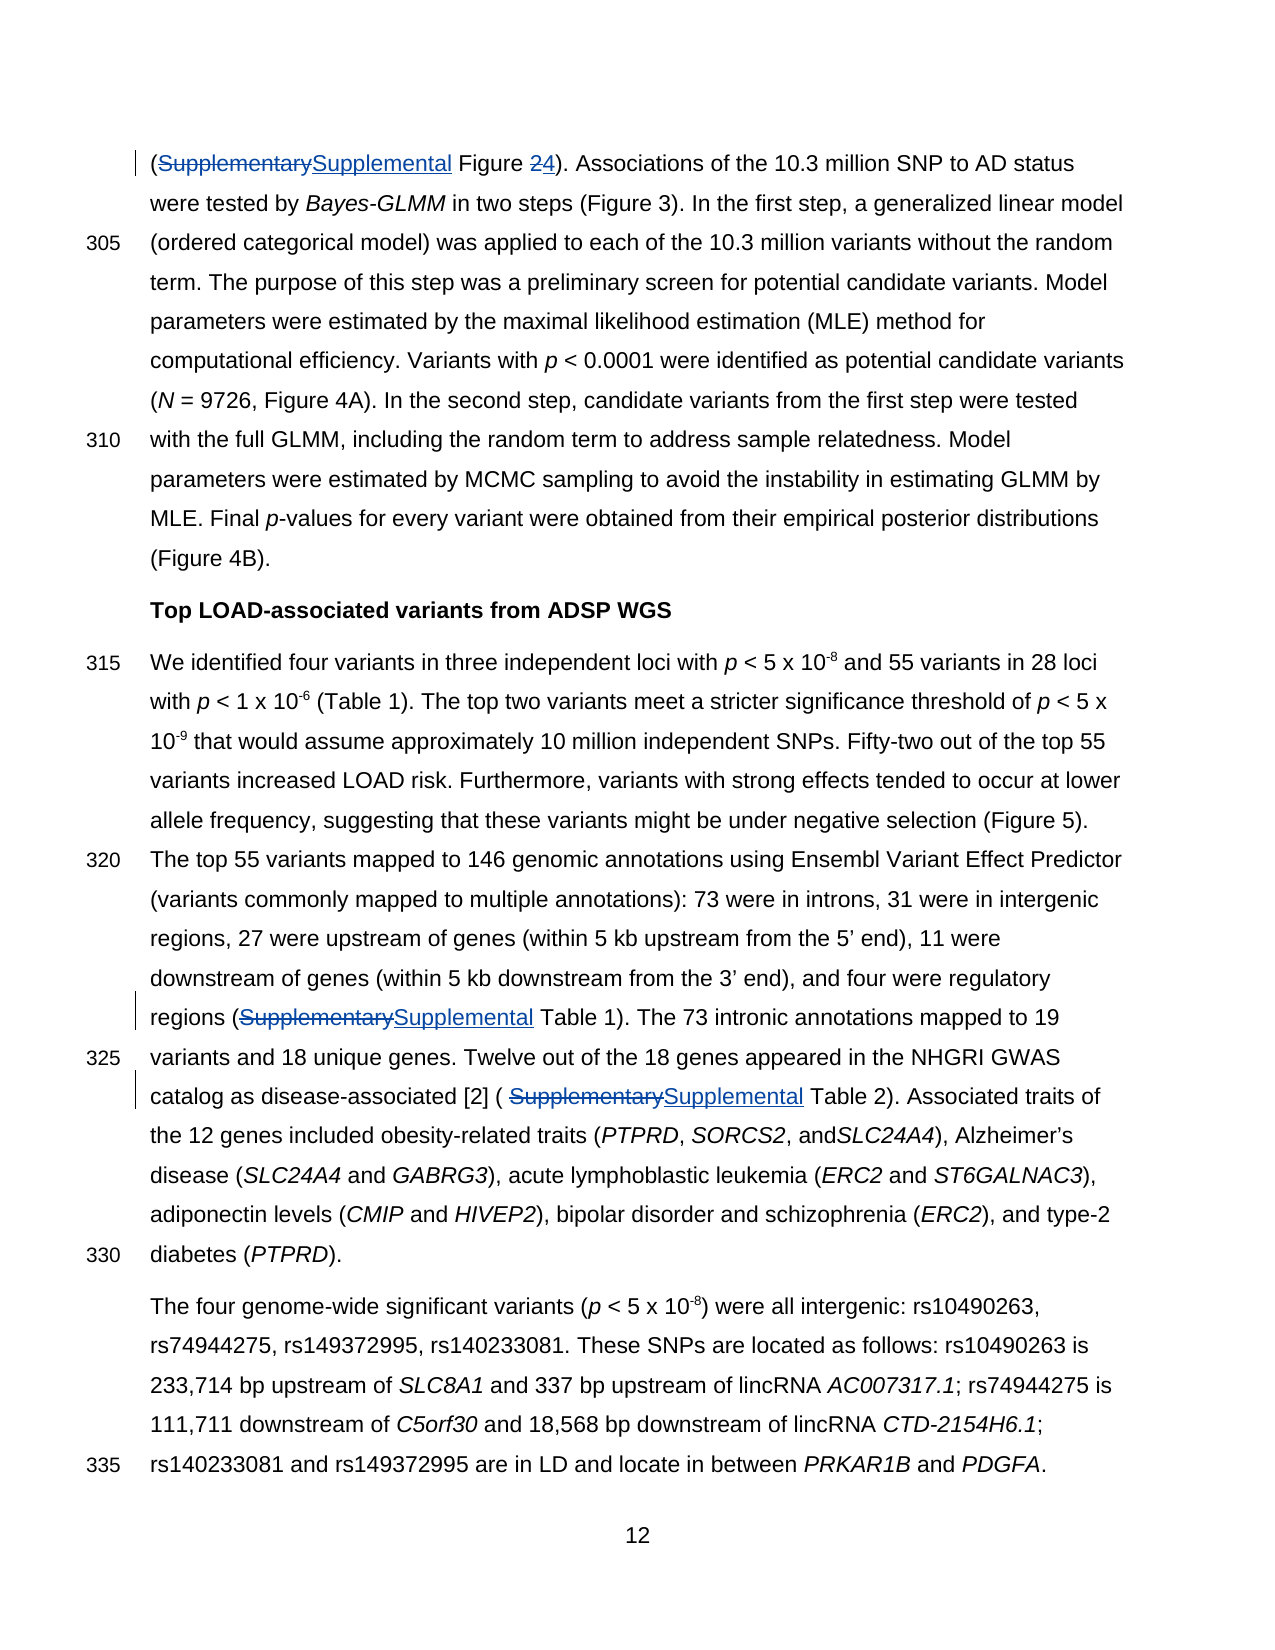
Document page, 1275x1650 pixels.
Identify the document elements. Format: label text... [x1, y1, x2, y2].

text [150, 1293, 1125, 1477]
text We identified four variants in three independent loci with p < 5 x 10-8 and 55 variants in 28 loci with p < 1 x 10-6 (Table 1). The top two variants meet a stricter significance threshold of p < 5 x 10-9 that would assume approximately 10 million independent SNPs. Fifty-two out of the top 55 variants increased LOAD risk. Furthermore, variants with strong effects tended to occur at lower allele frequency, suggesting that these variants might be under negative selection (Figure 5). The top 55 variants mapped to 146 genomic annotations using Ensembl Variant Effect Predictor (variants commonly mapped to multiple annotations): 73 were in introns, 31 were in intergenic regions, 27 were upstream of genes (within 5 kb upstream from the 5’ end), 11 were downstream of genes (within 5 kb downstream from the 3’ end), and four were regulatory regions ( Table 1). The 73 intronic annotations mapped to 19 variants and 18 unique genes. Twelve out of the 18 genes appeared in the NHGRI GWAS catalog as disease-associated [2] ( Table 2). Associated traits of the 12 genes included obesity-related traits (PTPRD, SORCS2, andSLC24A4), Alzheimer’s disease (SLC24A4 and GABRG3), acute lymphoblastic leukemia (ERC2 and ST6GALNAC3), adiponectin levels (CMIP and HIVEP2), bipolar disorder and schizophrenia (ERC2), and type-2 diabetes (PTPRD). [150, 649, 1125, 1267]
text Top LOAD-associated variants from ADSP WGS [150, 597, 1125, 623]
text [150, 150, 1125, 571]
